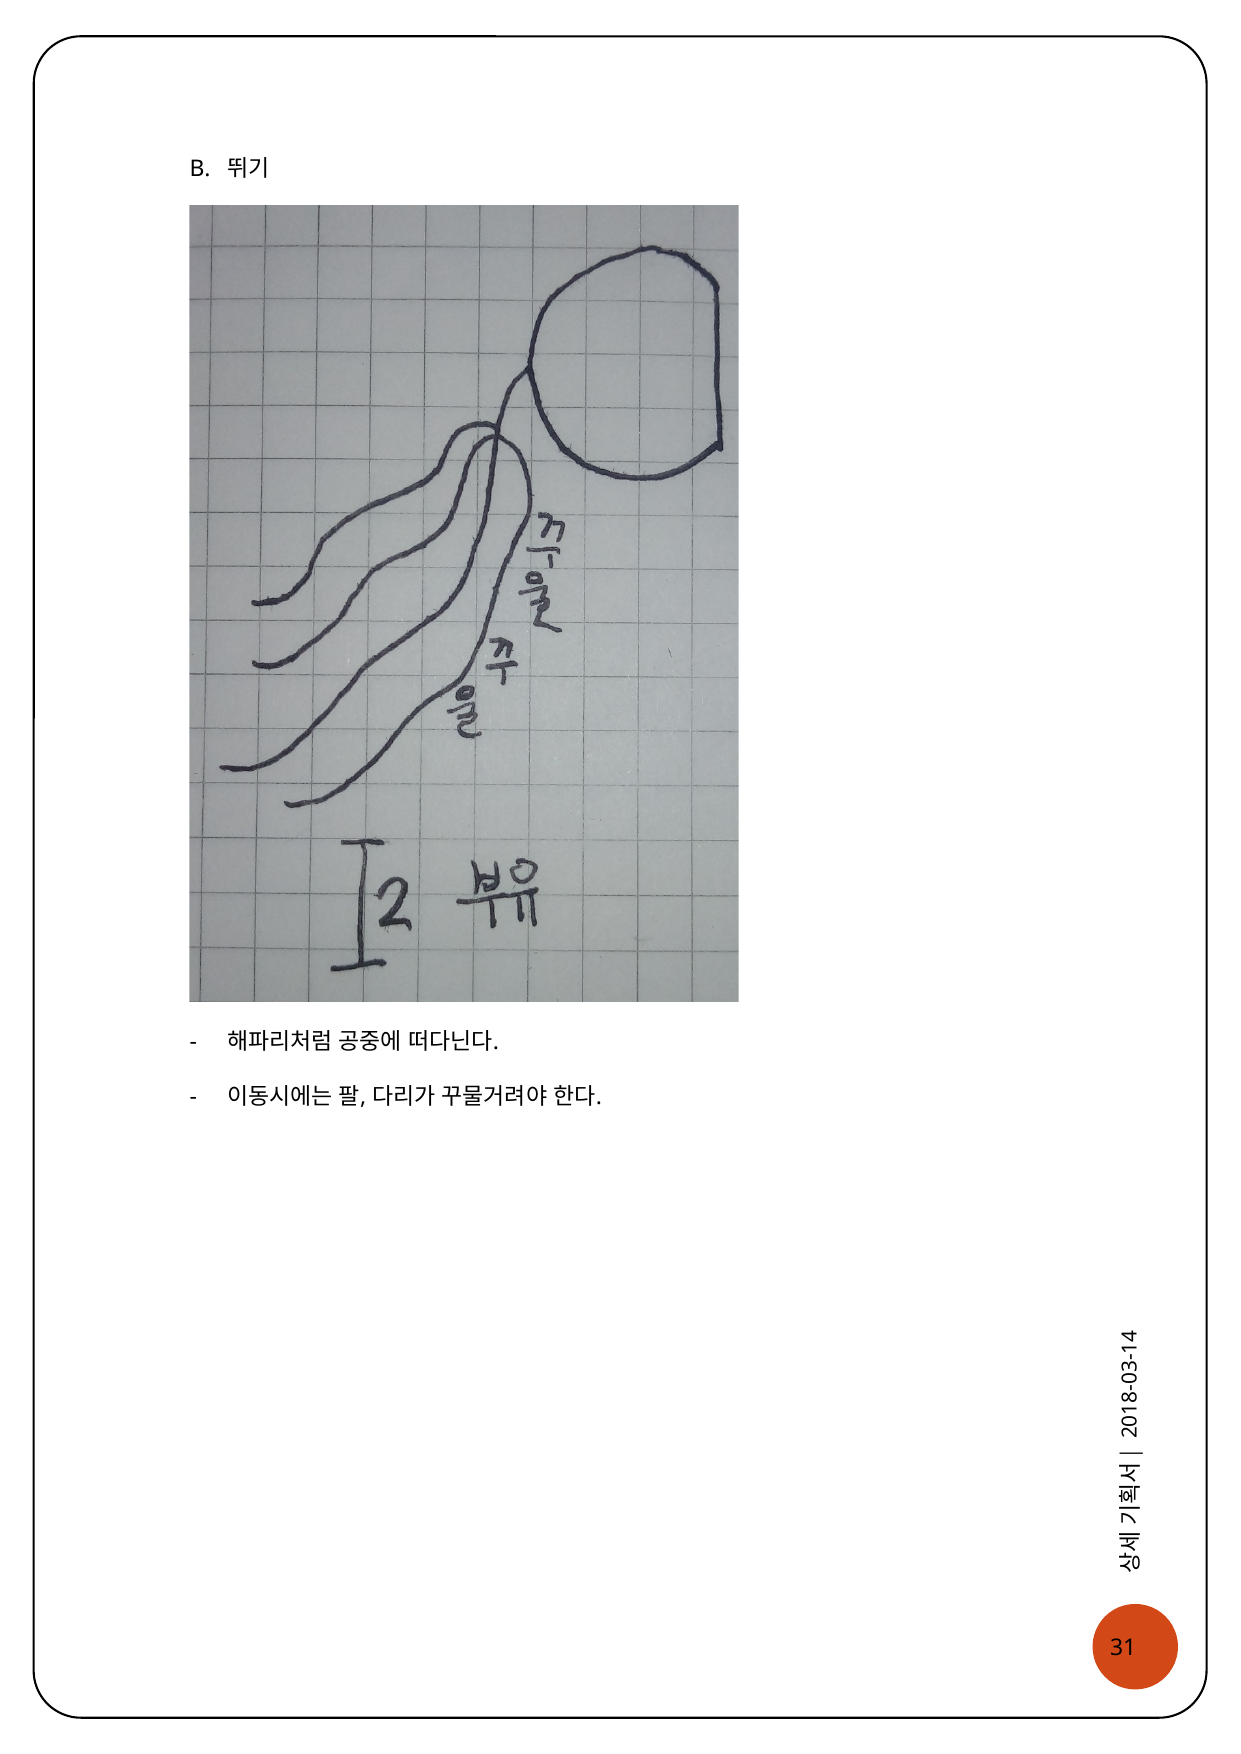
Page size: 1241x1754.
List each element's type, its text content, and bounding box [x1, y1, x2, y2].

picture [189, 205, 739, 1002]
list 뛰기 [189, 150, 1092, 183]
list 해파리처럼 공중에 떠다닌다. [189, 1023, 1092, 1057]
list 이동시에는 팔, 다리가 꾸물거려야 한다. [189, 1078, 1092, 1112]
